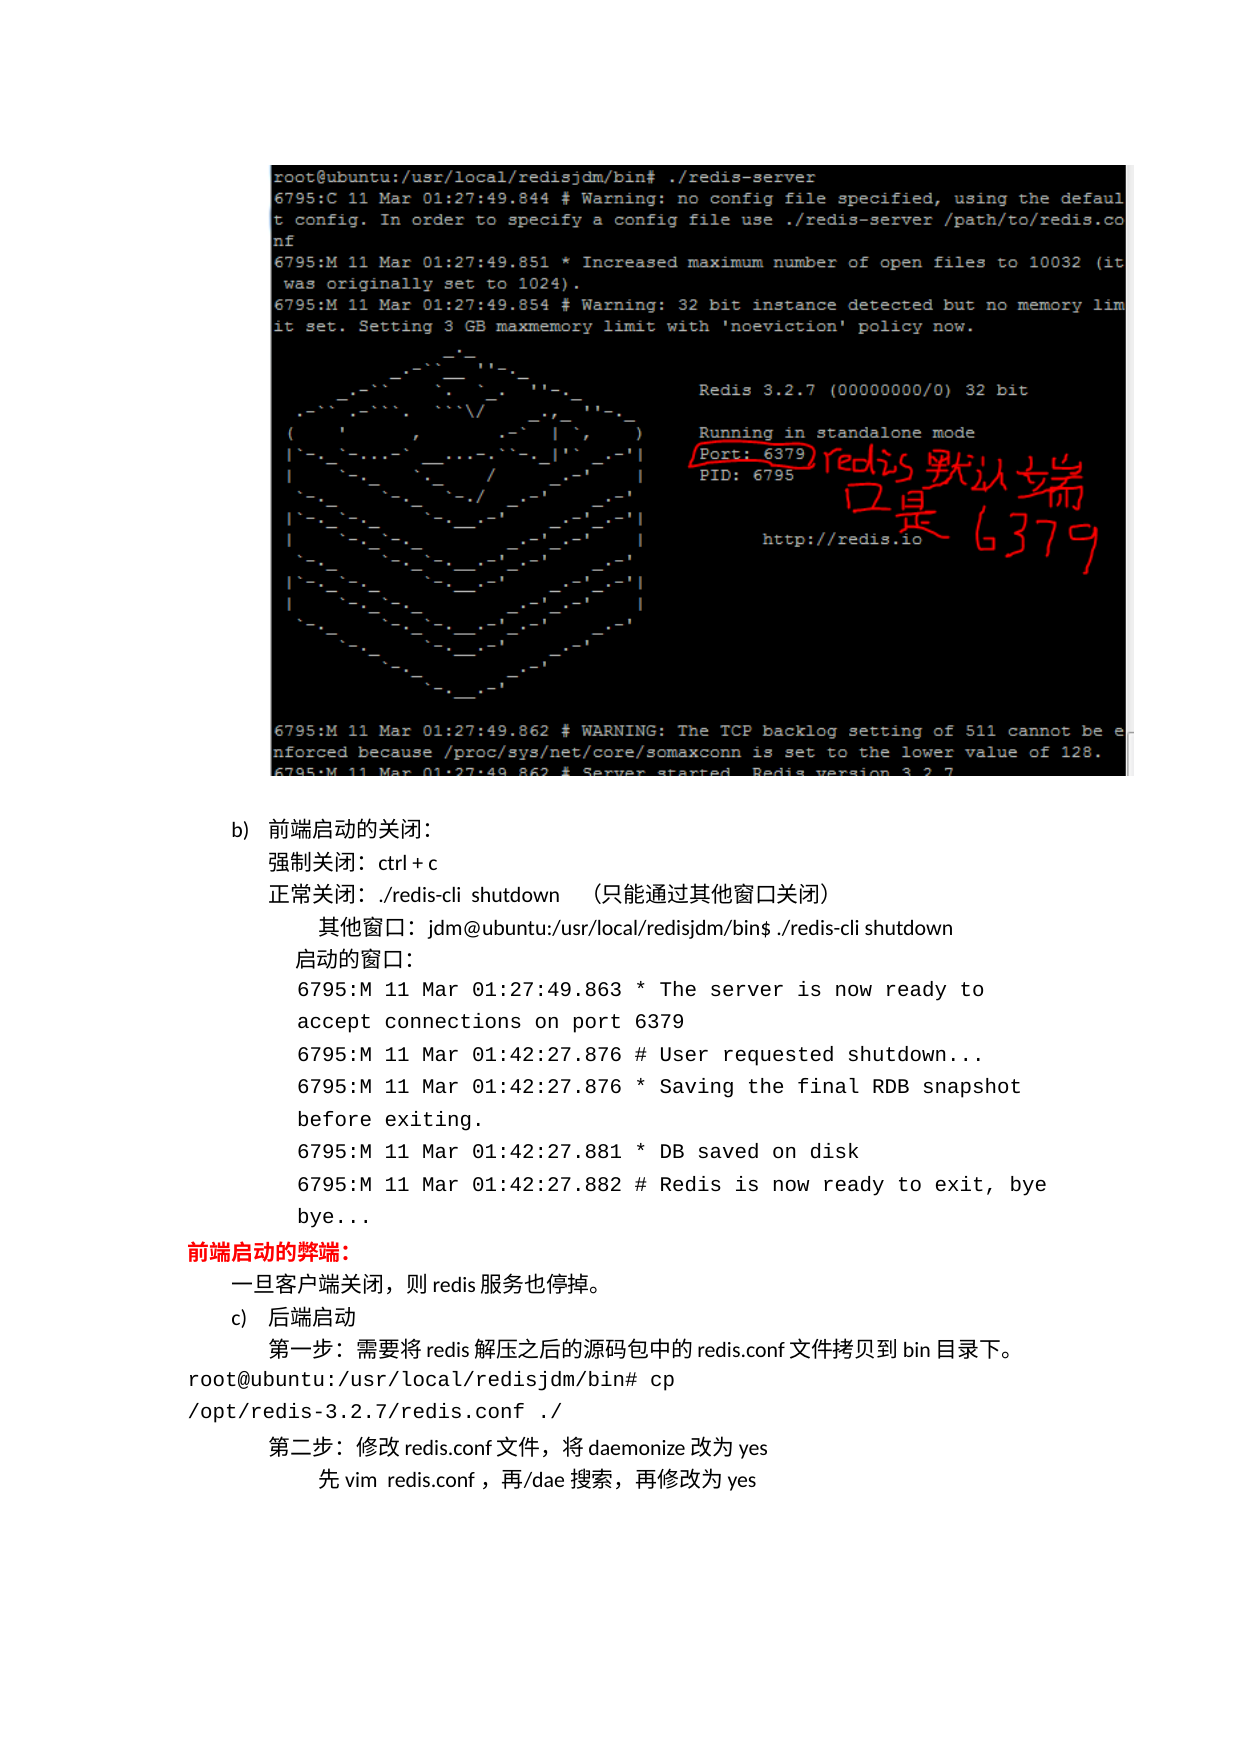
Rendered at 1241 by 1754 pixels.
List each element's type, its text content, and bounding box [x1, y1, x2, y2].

text root@ubuntu:/usr/local/redisjdm/bin# cp /opt/redis-3.2.7/redis.conf ./ [187, 1364, 1053, 1429]
text 第一步：需要将redis解压之后的源码包中的redis.conf文件拷贝到bin目录下。 [269, 1332, 1053, 1364]
picture [268, 165, 1134, 776]
text 第二步：修改redis.conf文件，将daemonize 改为yes [269, 1429, 1053, 1462]
text 其他窗口：jdm@ubuntu:/usr/local/redisjdm/bin$ ./redis-cli shutdown [312, 909, 1053, 942]
list 后端启动 [231, 1299, 1053, 1332]
text 正常关闭：./redis-cli shutdown （只能通过其他窗口关闭） [269, 877, 1053, 909]
text 6795:M 11 Mar 01:42:27.876 # User requested shutdown... [297, 1039, 1053, 1072]
text 6795:M 11 Mar 01:27:49.863 * The server is now ready to accept connections on port 6379 [297, 974, 1053, 1039]
text 6795:M 11 Mar 01:42:27.881 * DB saved on disk [297, 1137, 1053, 1169]
list 前端启动的关闭： [231, 812, 1053, 844]
text 强制关闭：ctrl + c [269, 844, 1053, 877]
text 启动的窗口： [187, 942, 1053, 974]
text 一旦客户端关闭，则redis服务也停掉。 [187, 1267, 1053, 1299]
text 6795:M 11 Mar 01:42:27.882 # Redis is now ready to exit, bye bye... [297, 1169, 1053, 1234]
text 6795:M 11 Mar 01:42:27.876 * Saving the final RDB snapshot before exiting. [297, 1072, 1053, 1137]
text 先vim redis.conf ，再/dae 搜索，再修改为yes [269, 1462, 1053, 1494]
text 前端启动的弊端： [187, 1234, 1053, 1267]
